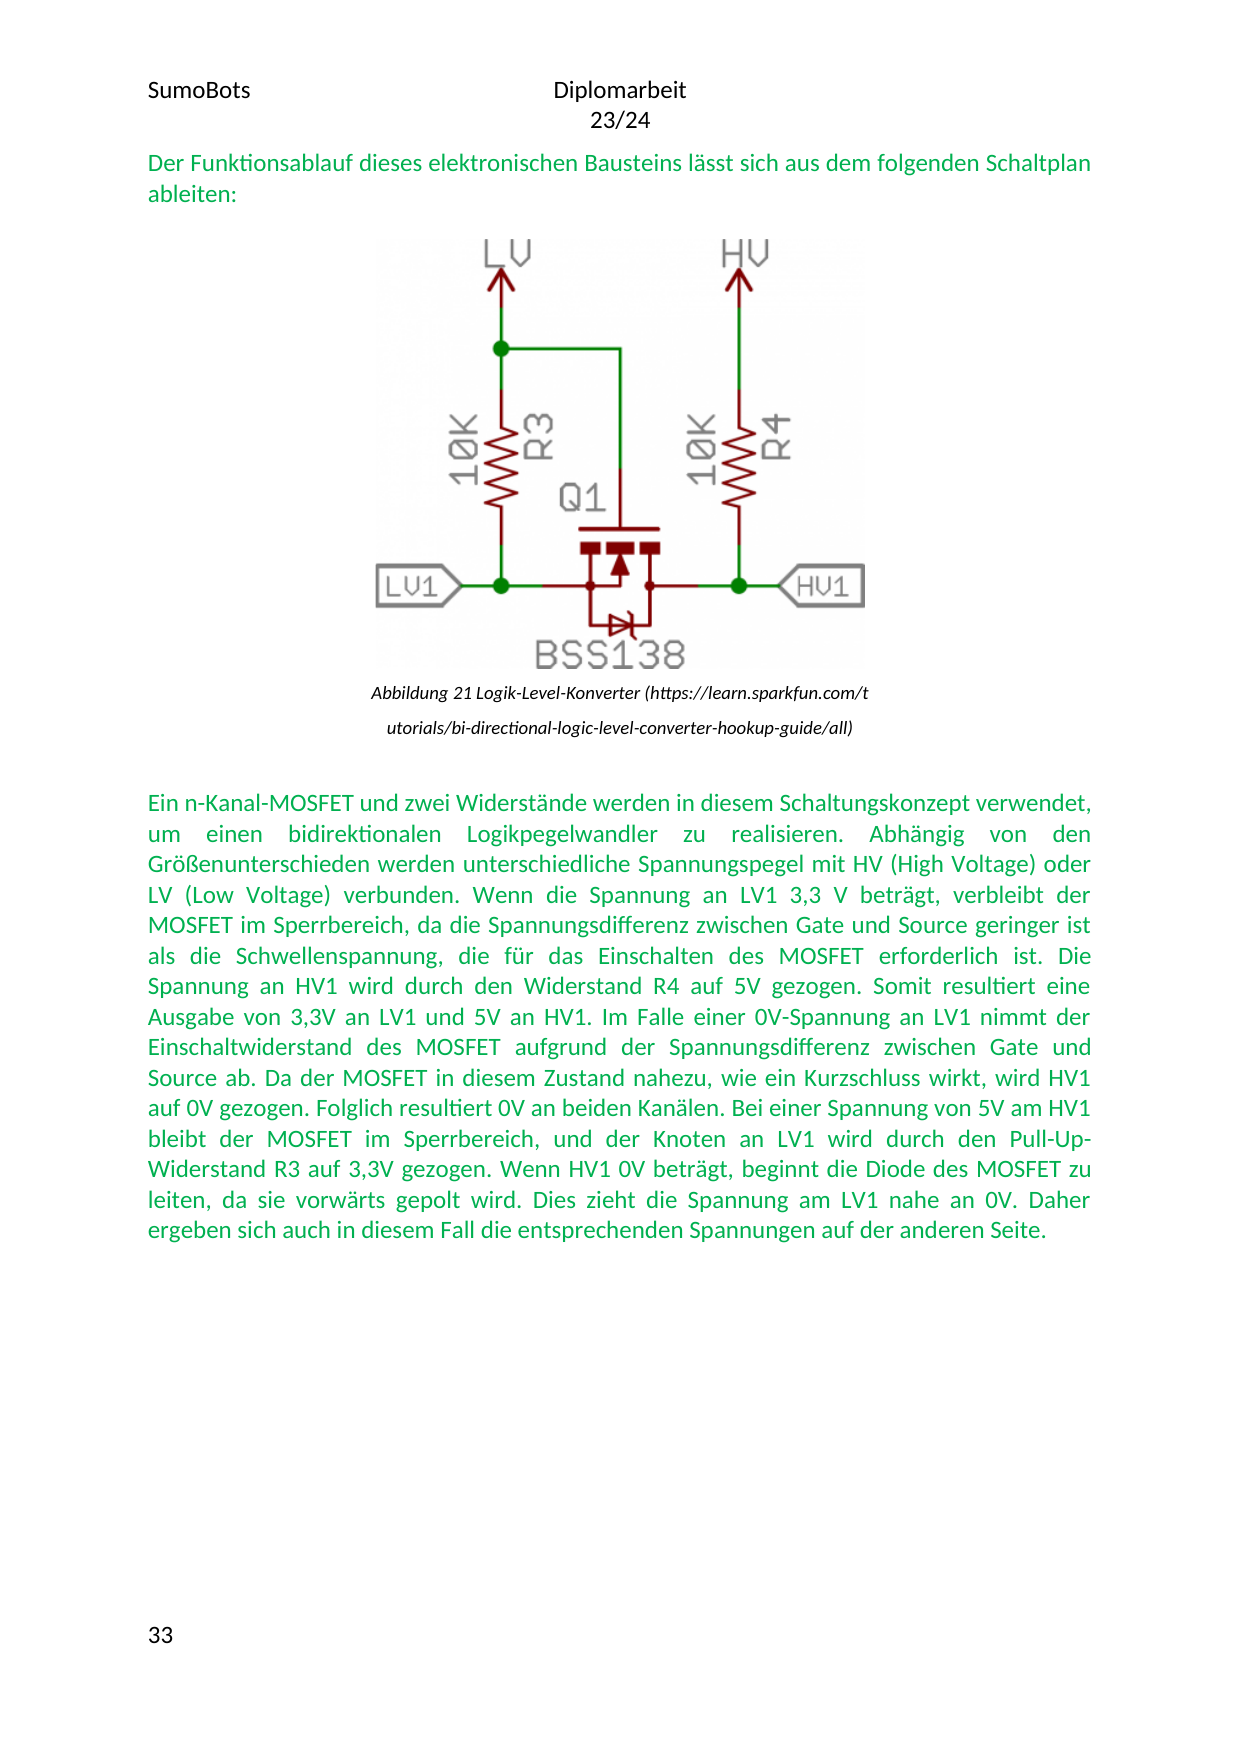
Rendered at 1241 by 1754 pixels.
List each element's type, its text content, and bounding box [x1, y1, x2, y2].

text Abbildung 21 Logik-Level-Konverter (https://learn.sparkfun.com/t [148, 681, 1093, 704]
text utorials/bi-directional-logic-level-converter-hookup-guide/all) [148, 716, 1093, 739]
text Ein n-Kanal-MOSFET und zwei Widerstände werden in diesem Schaltungskonzept verwendet, um einen bidirektionalen Logikpegelwandler zu realisieren. Abhängig von den Größenunterschieden werden unterschiedliche Spannungspegel mit HV (High Voltage) oder LV (Low Voltage) verbunden. Wenn die Spannung an LV1 3,3 V beträgt, verbleibt der MOSFET im Sperrbereich, da die Spannungsdifferenz zwischen Gate und Source geringer ist als die Schwellenspannung, die für das Einschalten des MOSFET erforderlich ist. Die Spannung an HV1 wird durch den Widerstand R4 auf 5V gezogen. Somit resultiert eine Ausgabe von 3,3V an LV1 und 5V an HV1. Im Falle einer 0V-Spannung an LV1 nimmt der Einschaltwiderstand des MOSFET aufgrund der Spannungsdifferenz zwischen Gate und Source ab. Da der MOSFET in diesem Zustand nahezu, wie ein Kurzschluss wirkt, wird HV1 auf 0V gezogen. Folglich resultiert 0V an beiden Kanälen. Bei einer Spannung von 5V am HV1 bleibt der MOSFET im Sperrbereich, und der Knoten an LV1 wird durch den Pull-Up-Widerstand R3 auf 3,3V gezogen. Wenn HV1 0V beträgt, beginnt die Diode des MOSFET zu leiten, da sie vorwärts gepolt wird. Dies zieht die Spannung am LV1 nahe an 0V. Daher ergeben sich auch in diesem Fall die entsprechenden Spannungen auf der anderen Seite. [148, 787, 1093, 1245]
picture [375, 239, 865, 669]
text Der Funktionsablauf dieses elektronischen Bausteins lässt sich aus dem folgenden Schaltplan ableiten: [148, 148, 1093, 209]
